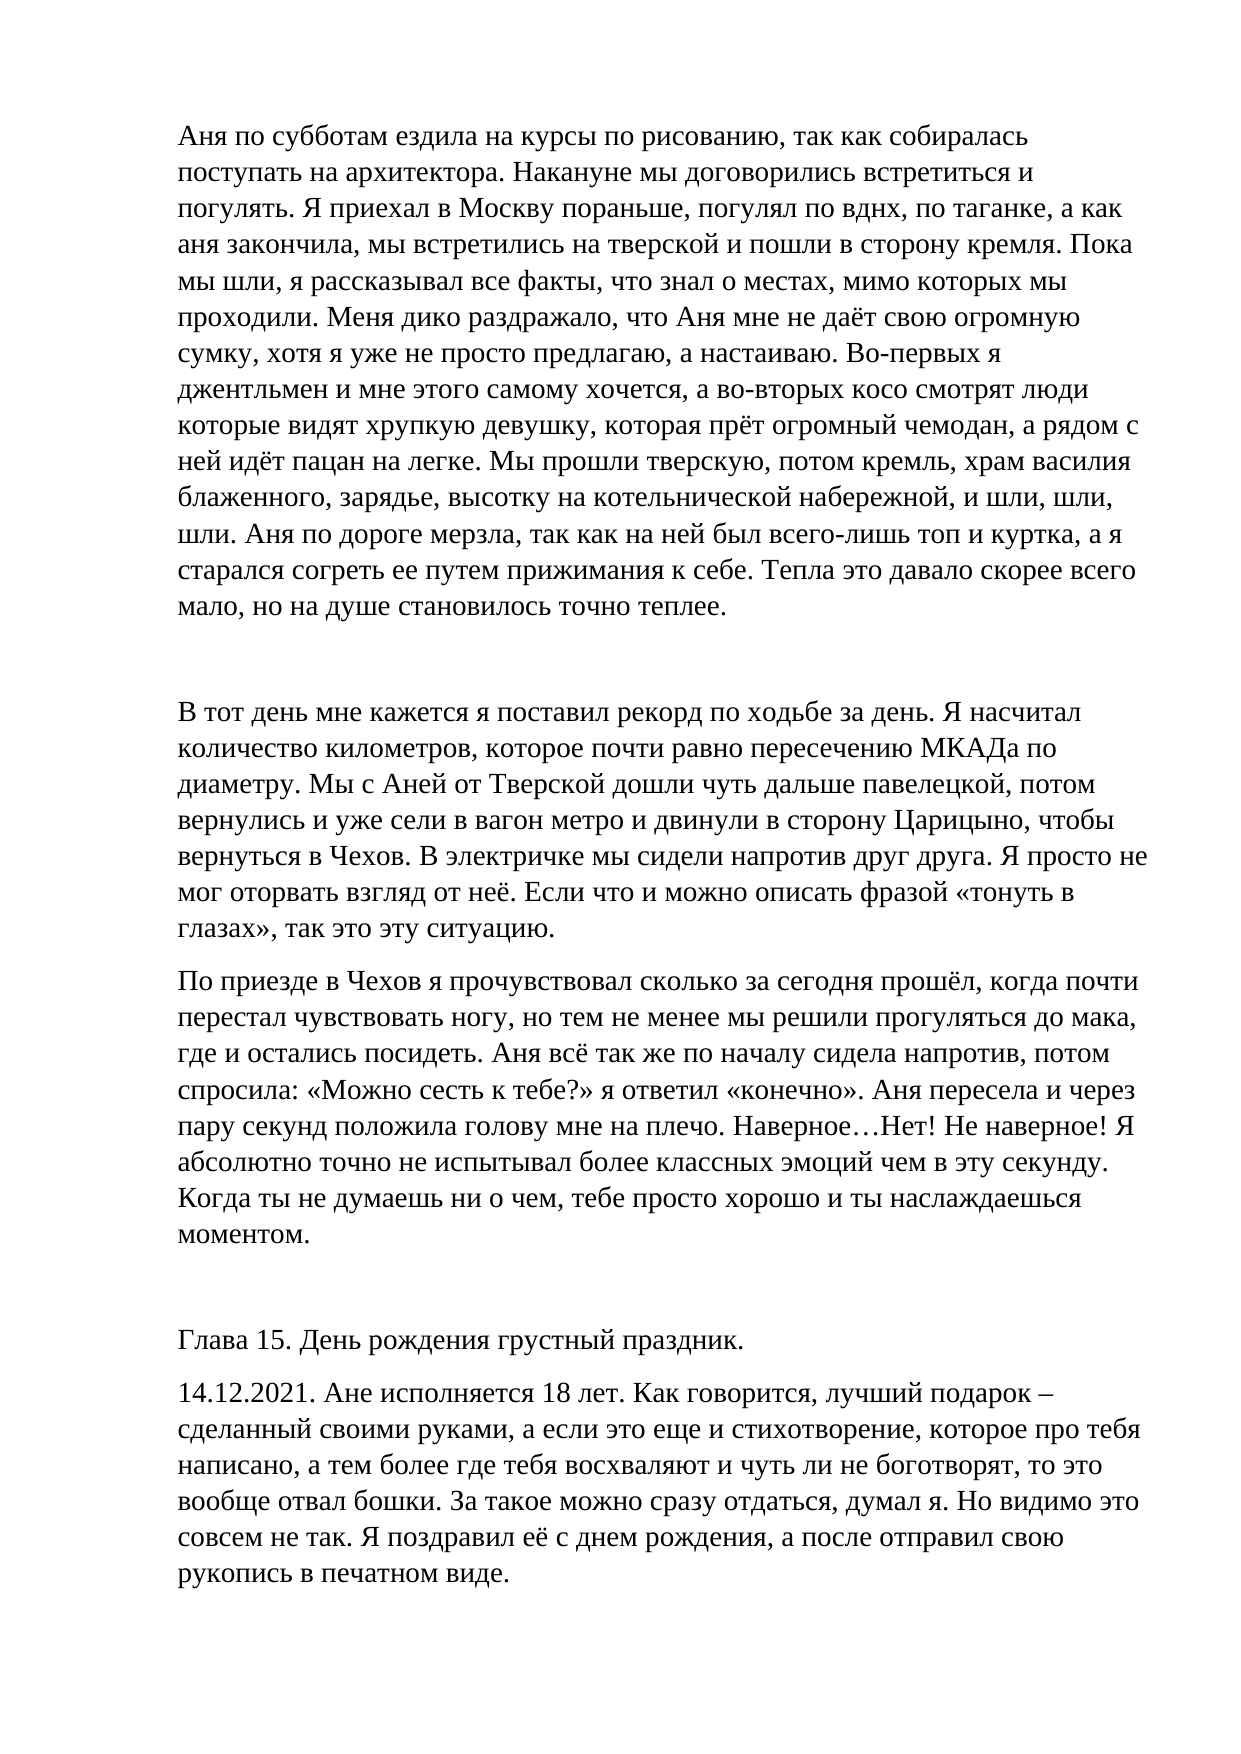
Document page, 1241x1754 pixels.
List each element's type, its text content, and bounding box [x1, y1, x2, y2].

text 14.12.2021. Ане исполняется 18 лет. Как говорится, лучший подарок – сделанный своими руками, а если это еще и стихотворение, которое про тебя написано, а тем более где тебя восхваляют и чуть ли не боготворят, то это вообще отвал бошки. За такое можно сразу отдаться, думал я. Но видимо это совсем не так. Я поздравил её с днем рождения, а после отправил свою рукопись в печатном виде. [177, 1375, 1152, 1589]
text Аня по субботам ездила на курсы по рисованию, так как собиралась поступать на архитектора. Накануне мы договорились встретиться и погулять. Я приехал в Москву пораньше, погулял по вднх, по таганке, а как аня закончила, мы встретились на тверской и пошли в сторону кремля. Пока мы шли, я рассказывал все факты, что знал о местах, мимо которых мы проходили. Меня дико раздражало, что Аня мне не даёт свою огромную сумку, хотя я уже не просто предлагаю, а настаиваю. Во-первых я джентльмен и мне этого самому хочется, а во-вторых косо смотрят люди которые видят хрупкую девушку, которая прёт огромный чемодан, а рядом с ней идёт пацан на легке. Мы прошли тверскую, потом кремль, храм василия блаженного, зарядье, высотку на котельнической набережной, и шли, шли, шли. Аня по дороге мерзла, так как на ней был всего-лишь топ и куртка, а я старался согреть ее путем прижимания к себе. Тепла это давало скорее всего мало, но на душе становилось точно теплее. [177, 118, 1152, 622]
text В тот день мне кажется я поставил рекорд по ходьбе за день. Я насчитал количество километров, которое почти равно пересечению МКАДа по диаметру. Мы с Аней от Тверской дошли чуть дальше павелецкой, потом вернулись и уже сели в вагон метро и двинули в сторону Царицыно, чтобы вернуться в Чехов. В электричке мы сидели напротив друг друга. Я просто не мог оторвать взгляд от неё. Если что и можно описать фразой «тонуть в глазах», так это эту ситуацию. [177, 694, 1152, 944]
text Глава 15. День рождения грустный праздник. [177, 1322, 1152, 1356]
text По приезде в Чехов я прочувствовал сколько за сегодня прошёл, когда почти перестал чувствовать ногу, но тем не менее мы решили прогуляться до мака, где и остались посидеть. Аня всё так же по началу сидела напротив, потом спросила: «Можно сесть к тебе?» я ответил «конечно». Аня пересела и через пару секунд положила голову мне на плечо. Наверное…Нет! Не наверное! Я абсолютно точно не испытывал более классных эмоций чем в эту секунду. Когда ты не думаешь ни о чем, тебе просто хорошо и ты наслаждаешься моментом. [177, 963, 1152, 1250]
